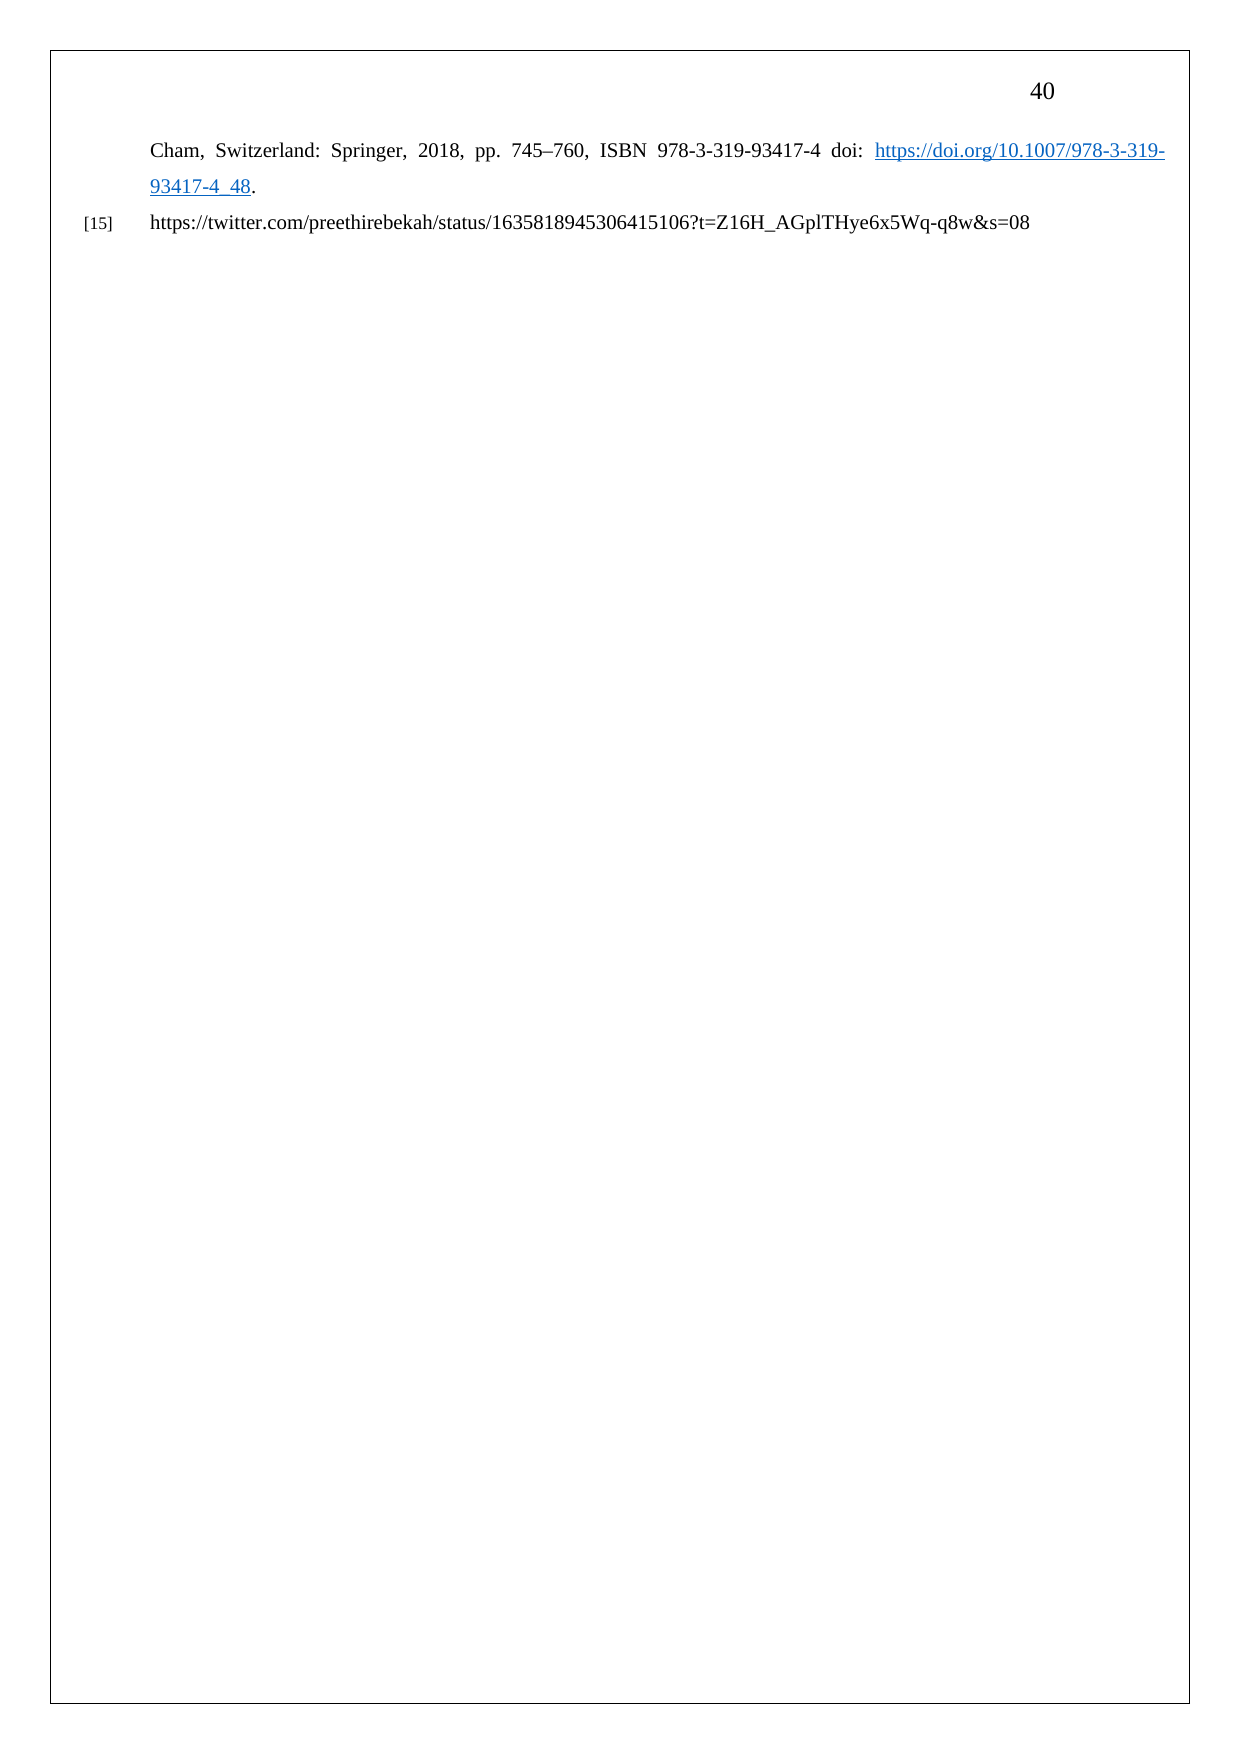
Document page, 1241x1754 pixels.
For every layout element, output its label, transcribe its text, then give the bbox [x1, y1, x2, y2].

list https://twitter.com/preethirebekah/status/1635818945306415106?t=Z16H_AGplTHye6x5Wq-q8w&s=08 [112, 210, 1165, 234]
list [112, 138, 1165, 198]
